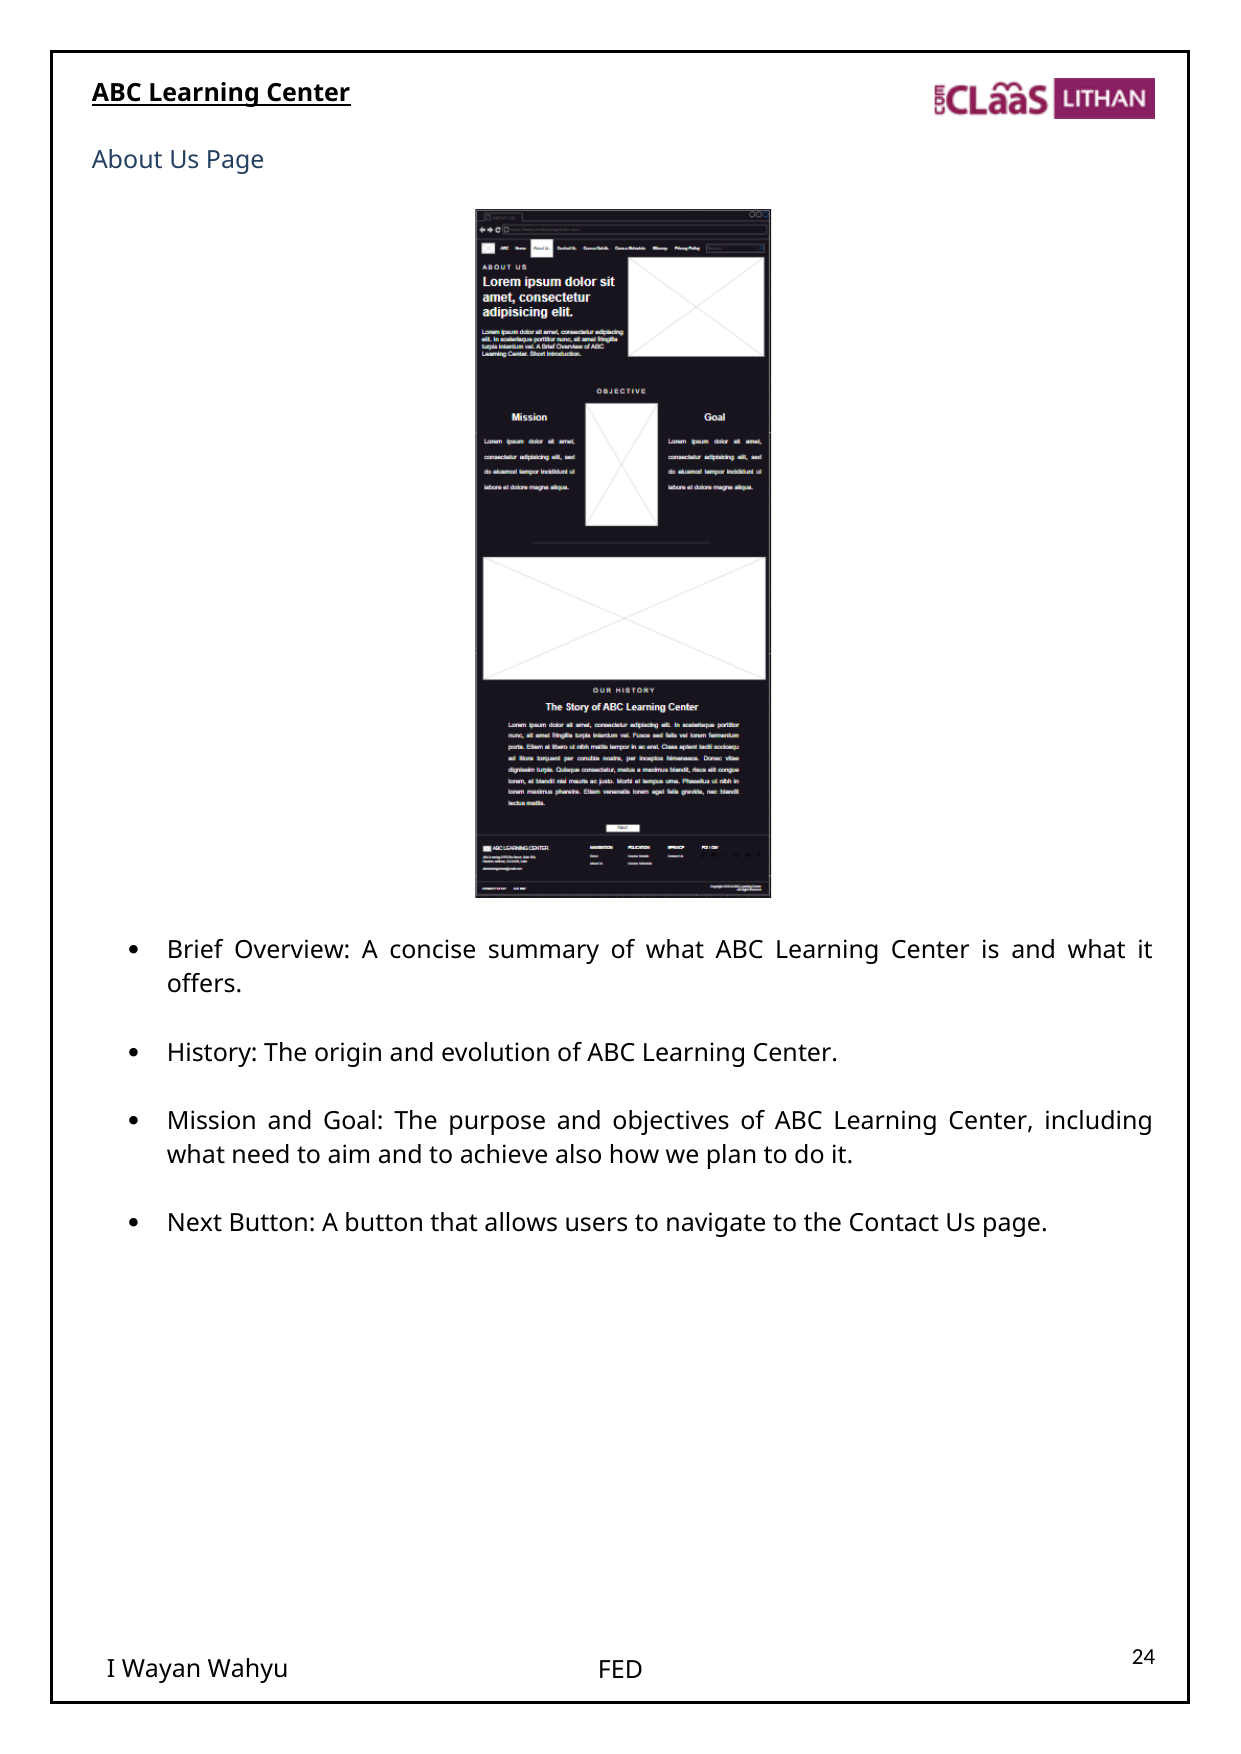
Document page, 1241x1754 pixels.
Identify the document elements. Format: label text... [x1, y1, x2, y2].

picture [934, 78, 1155, 119]
list Next Button: A button that allows users to navigate to the Contact Us page. [129, 1204, 1155, 1238]
picture [475, 209, 772, 898]
subtitle About Us Page [92, 141, 1155, 175]
list History: The origin and evolution of ABC Learning Center. [129, 1034, 1155, 1068]
list Mission and Goal: The purpose and objectives of ABC Learning Center, including what need to aim and to achieve also how we plan to do it. [129, 1102, 1155, 1170]
list Brief Overview: A concise summary of what ABC Learning Center is and what it offers. [129, 932, 1155, 1000]
